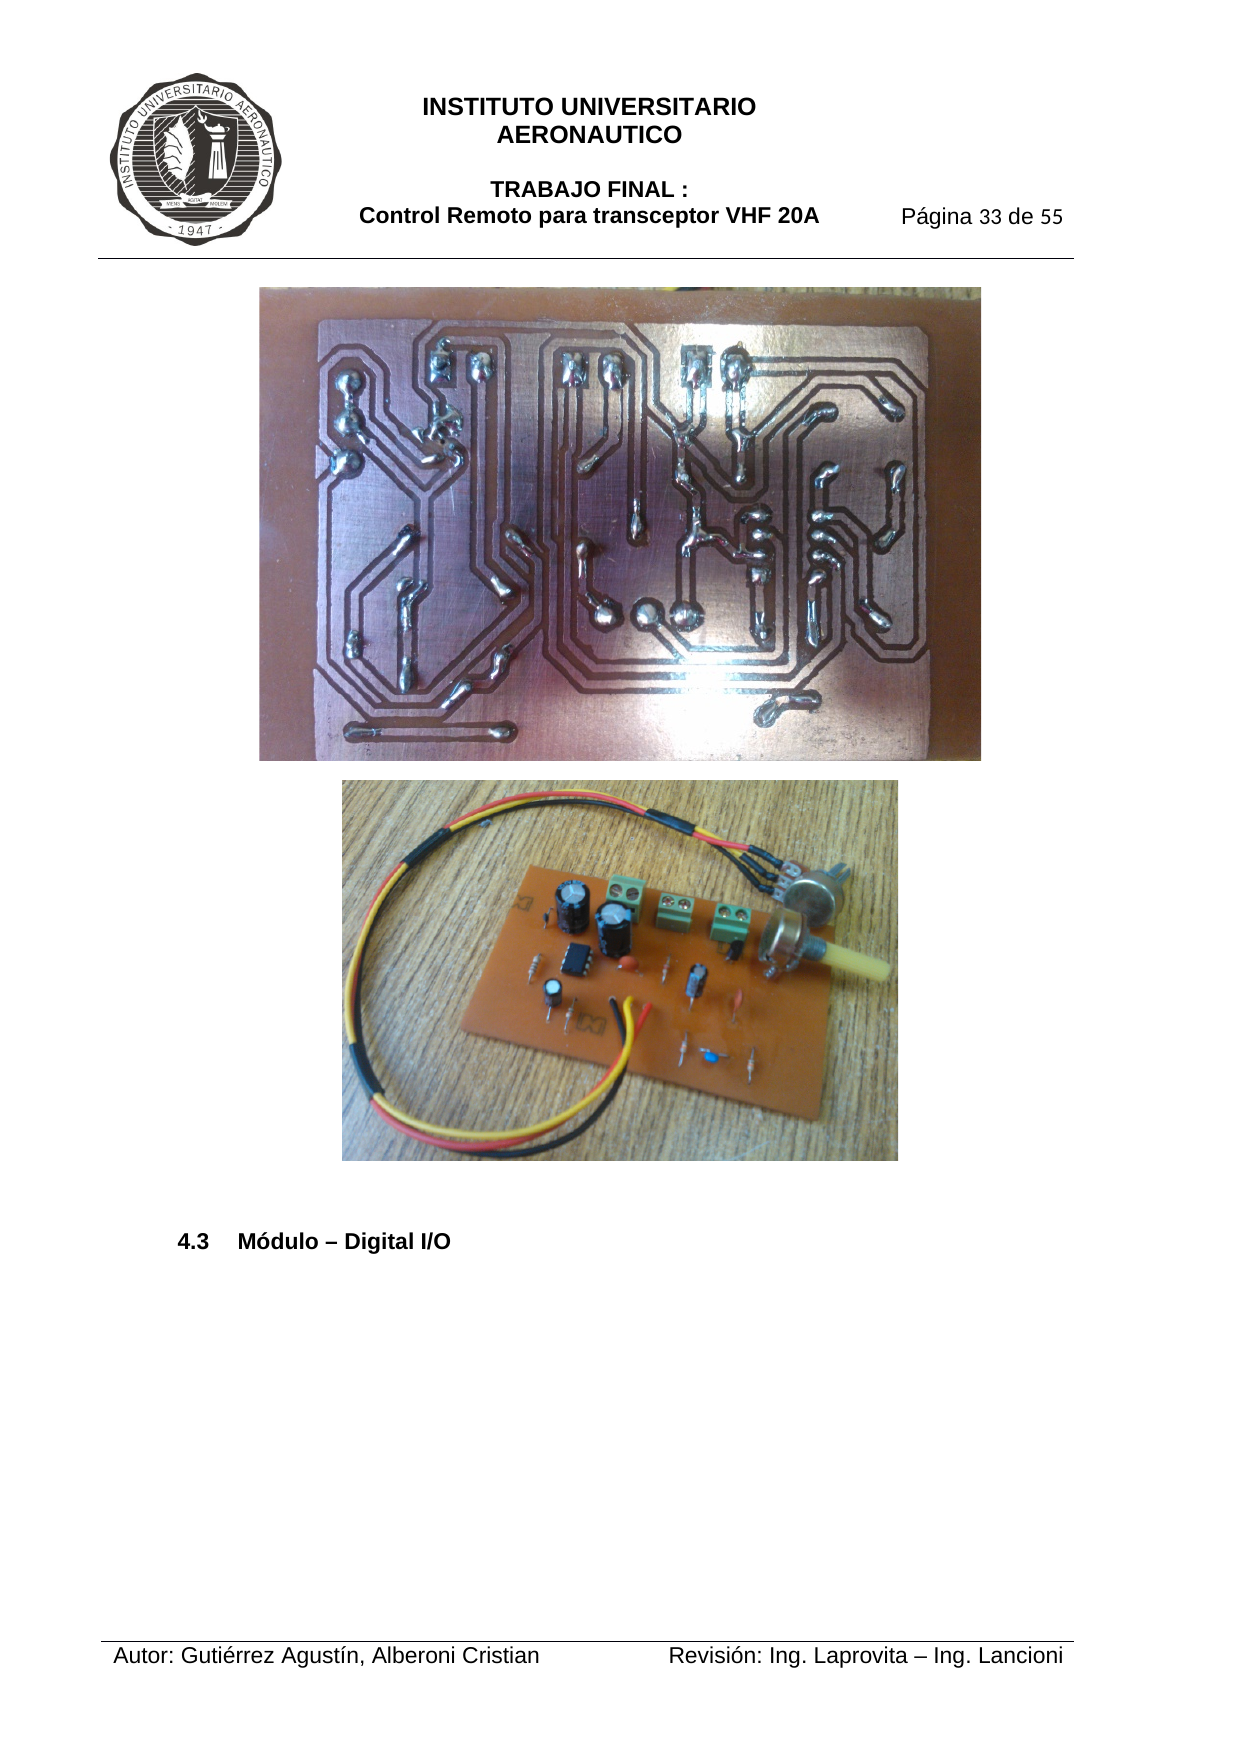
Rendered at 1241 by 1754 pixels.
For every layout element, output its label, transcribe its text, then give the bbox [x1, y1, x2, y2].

picture [342, 780, 899, 1161]
picture [109, 73, 282, 246]
list Módulo – Digital I/O [177, 1228, 1063, 1254]
picture [259, 287, 982, 761]
